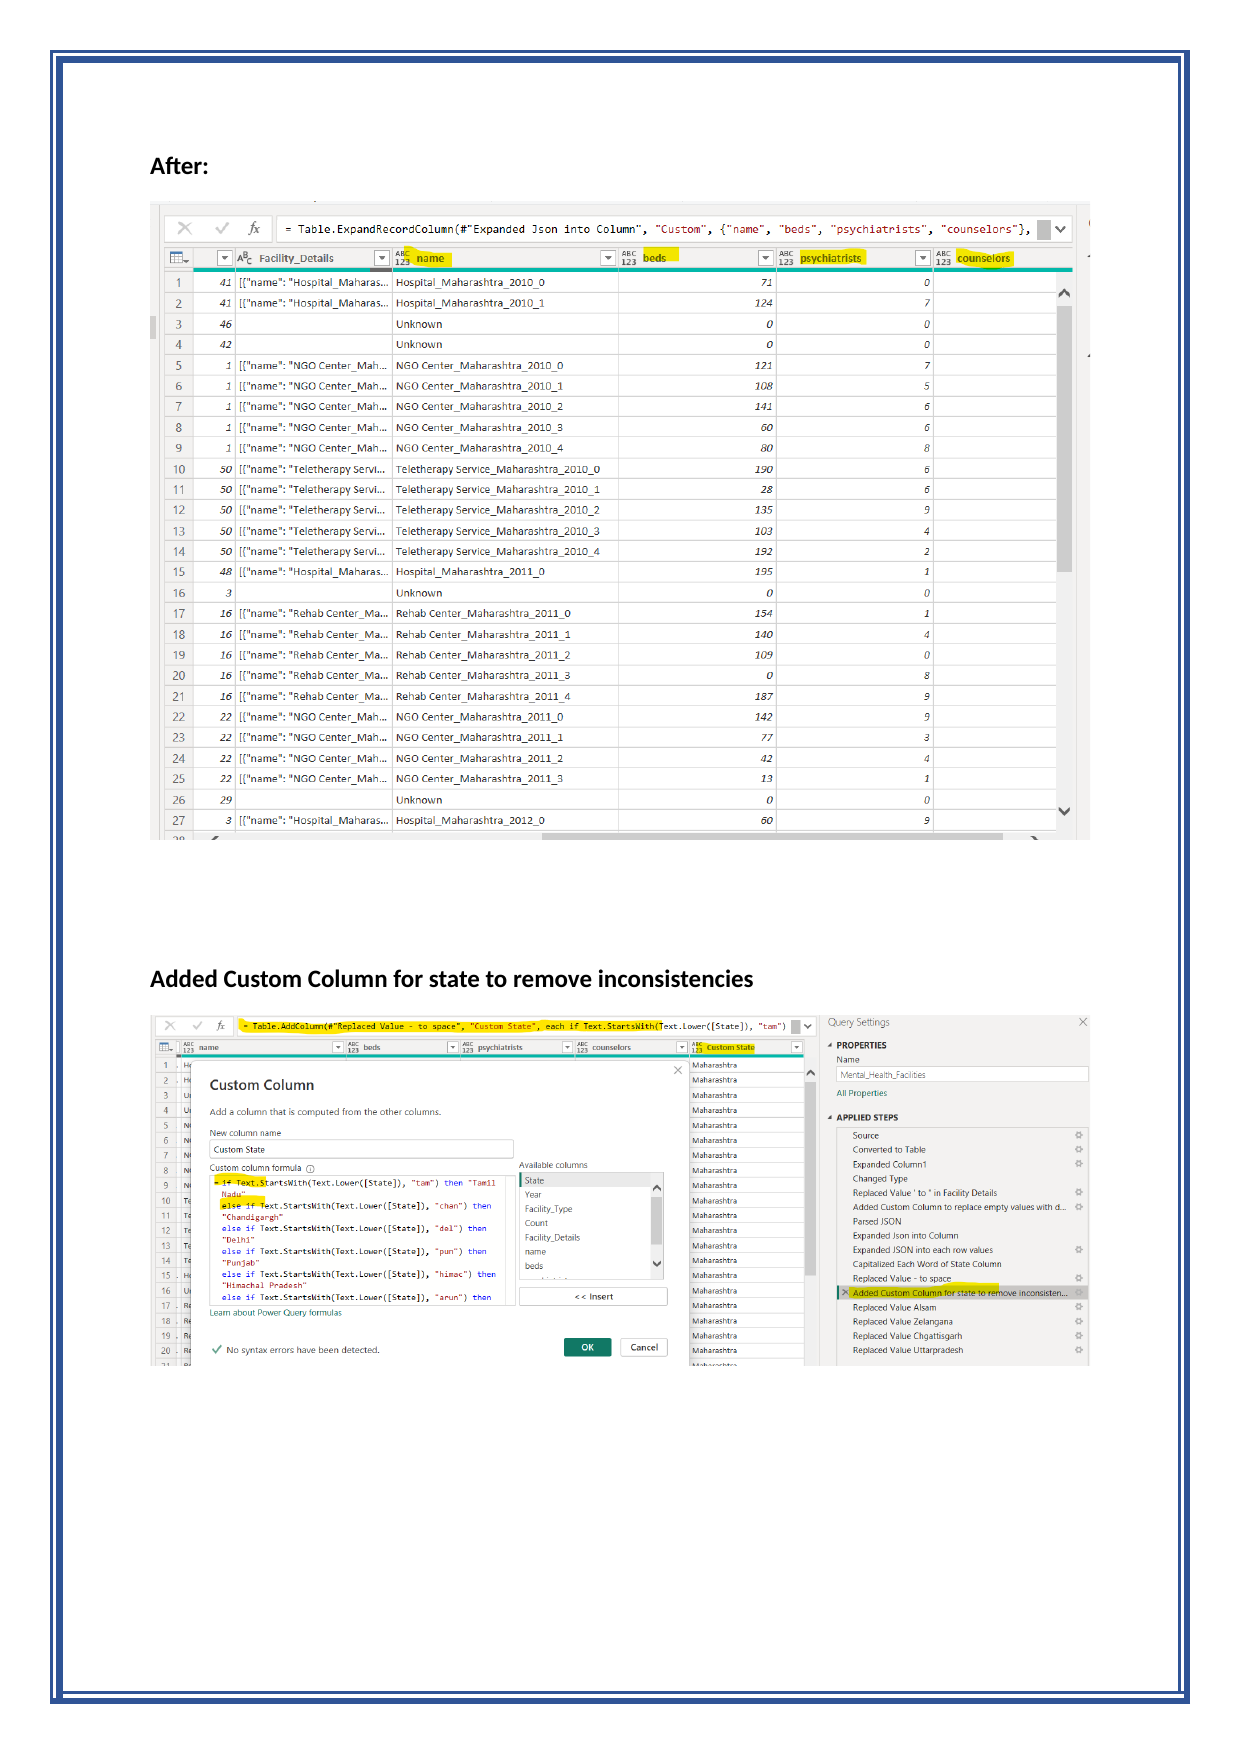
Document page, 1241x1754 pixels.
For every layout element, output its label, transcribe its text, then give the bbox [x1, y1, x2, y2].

picture [150, 201, 1091, 840]
text After: [150, 150, 1090, 181]
picture [150, 1015, 1091, 1366]
text Added Custom Column for state to remove inconsistencies [150, 964, 1090, 994]
